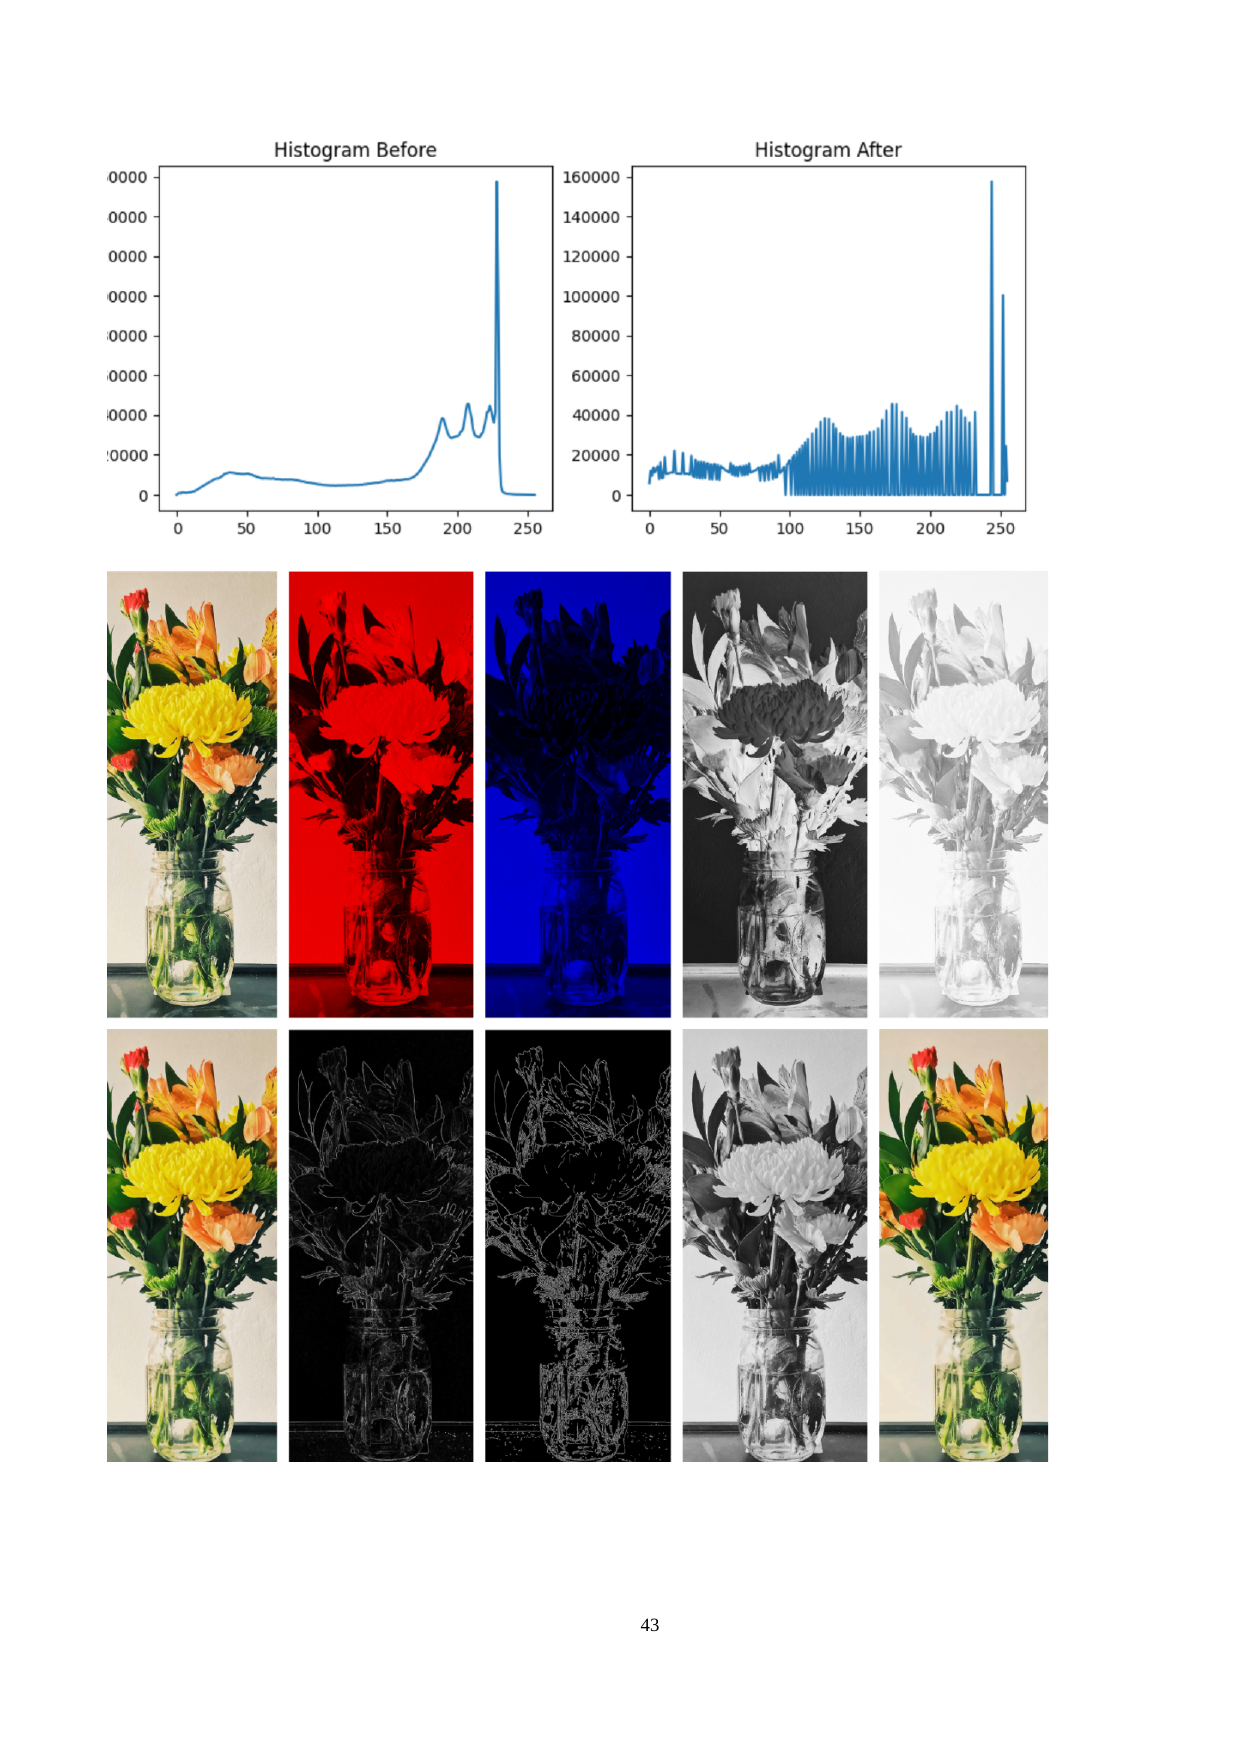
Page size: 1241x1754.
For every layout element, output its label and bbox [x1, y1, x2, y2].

picture [105, 126, 1048, 1459]
